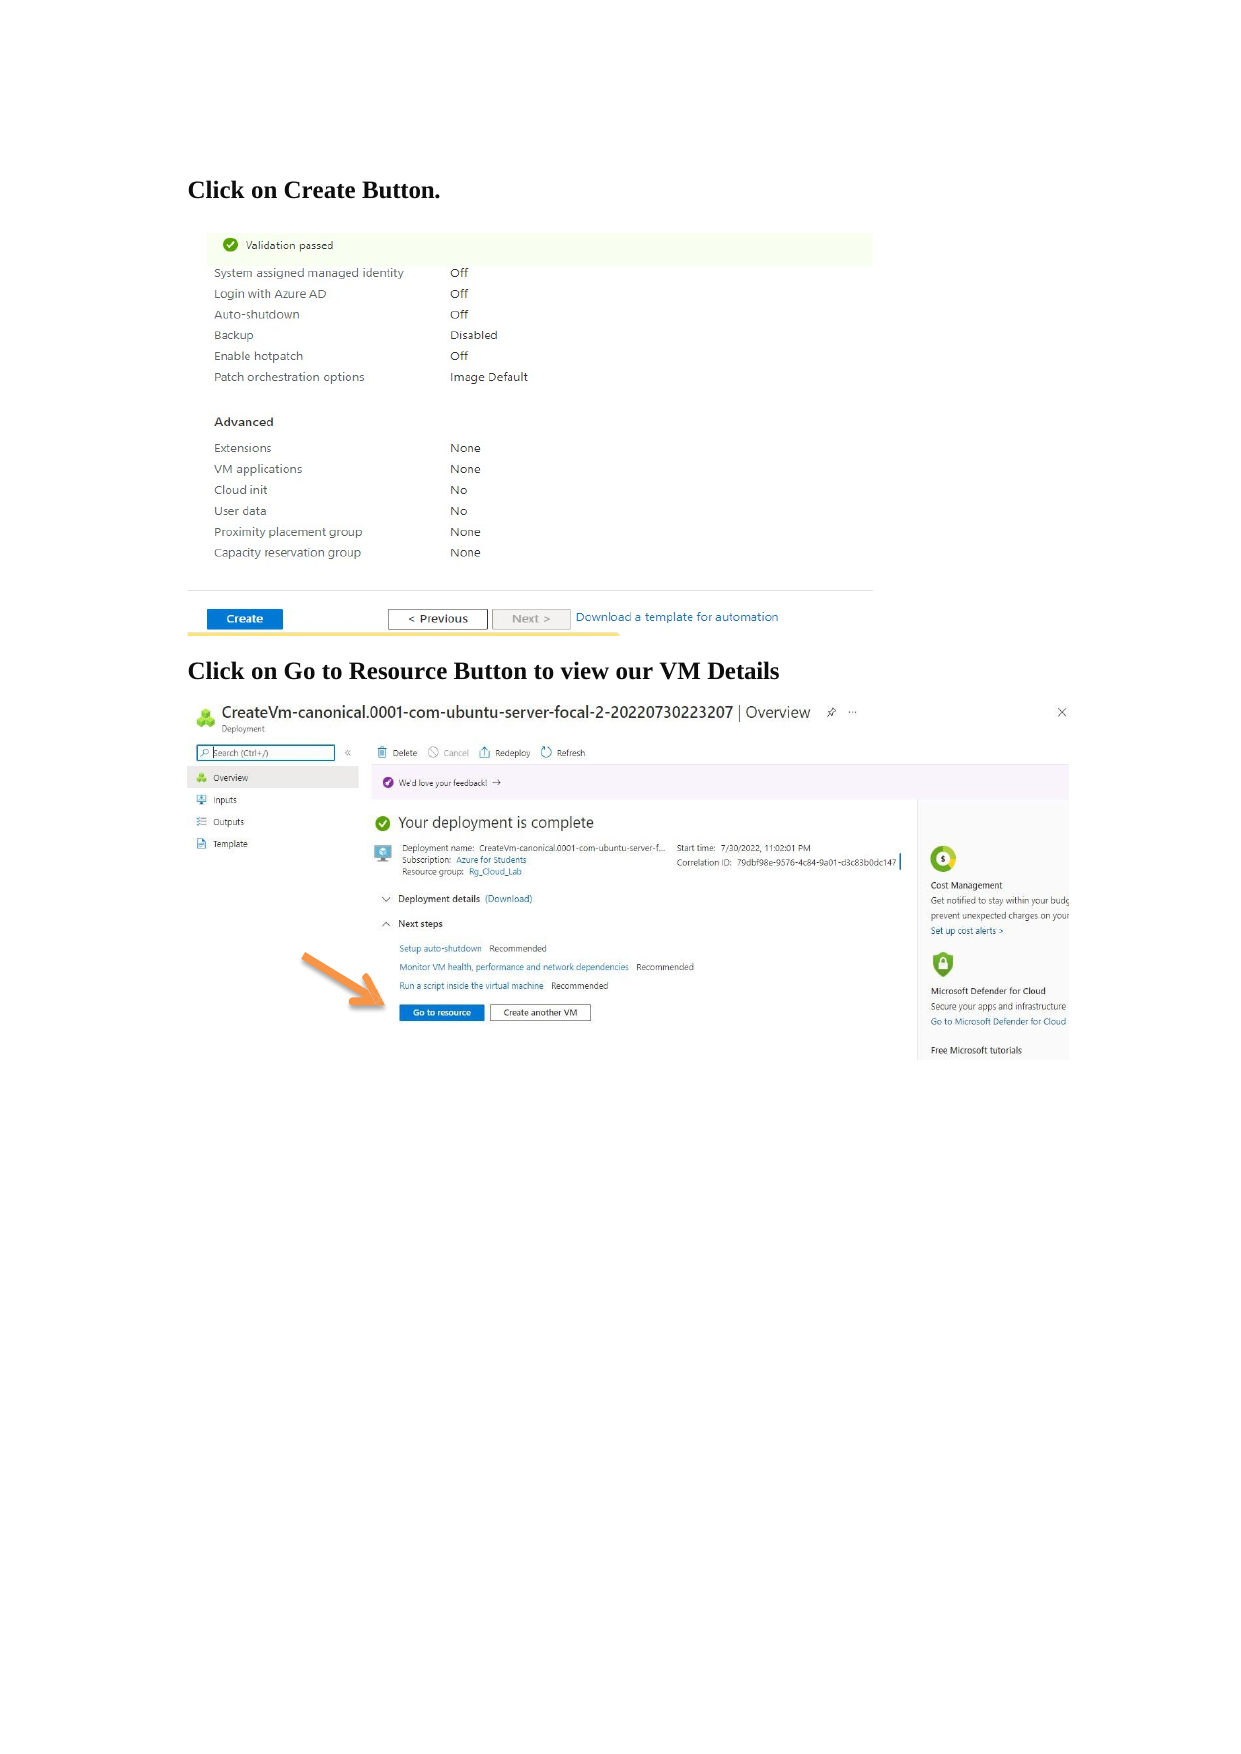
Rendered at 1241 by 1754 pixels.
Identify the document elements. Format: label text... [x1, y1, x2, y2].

text Click on Go to Resource Button to view our VM Details [187, 656, 1090, 685]
text Click on Create Button. [187, 175, 1090, 204]
picture [187, 233, 873, 636]
picture [187, 705, 1069, 1060]
